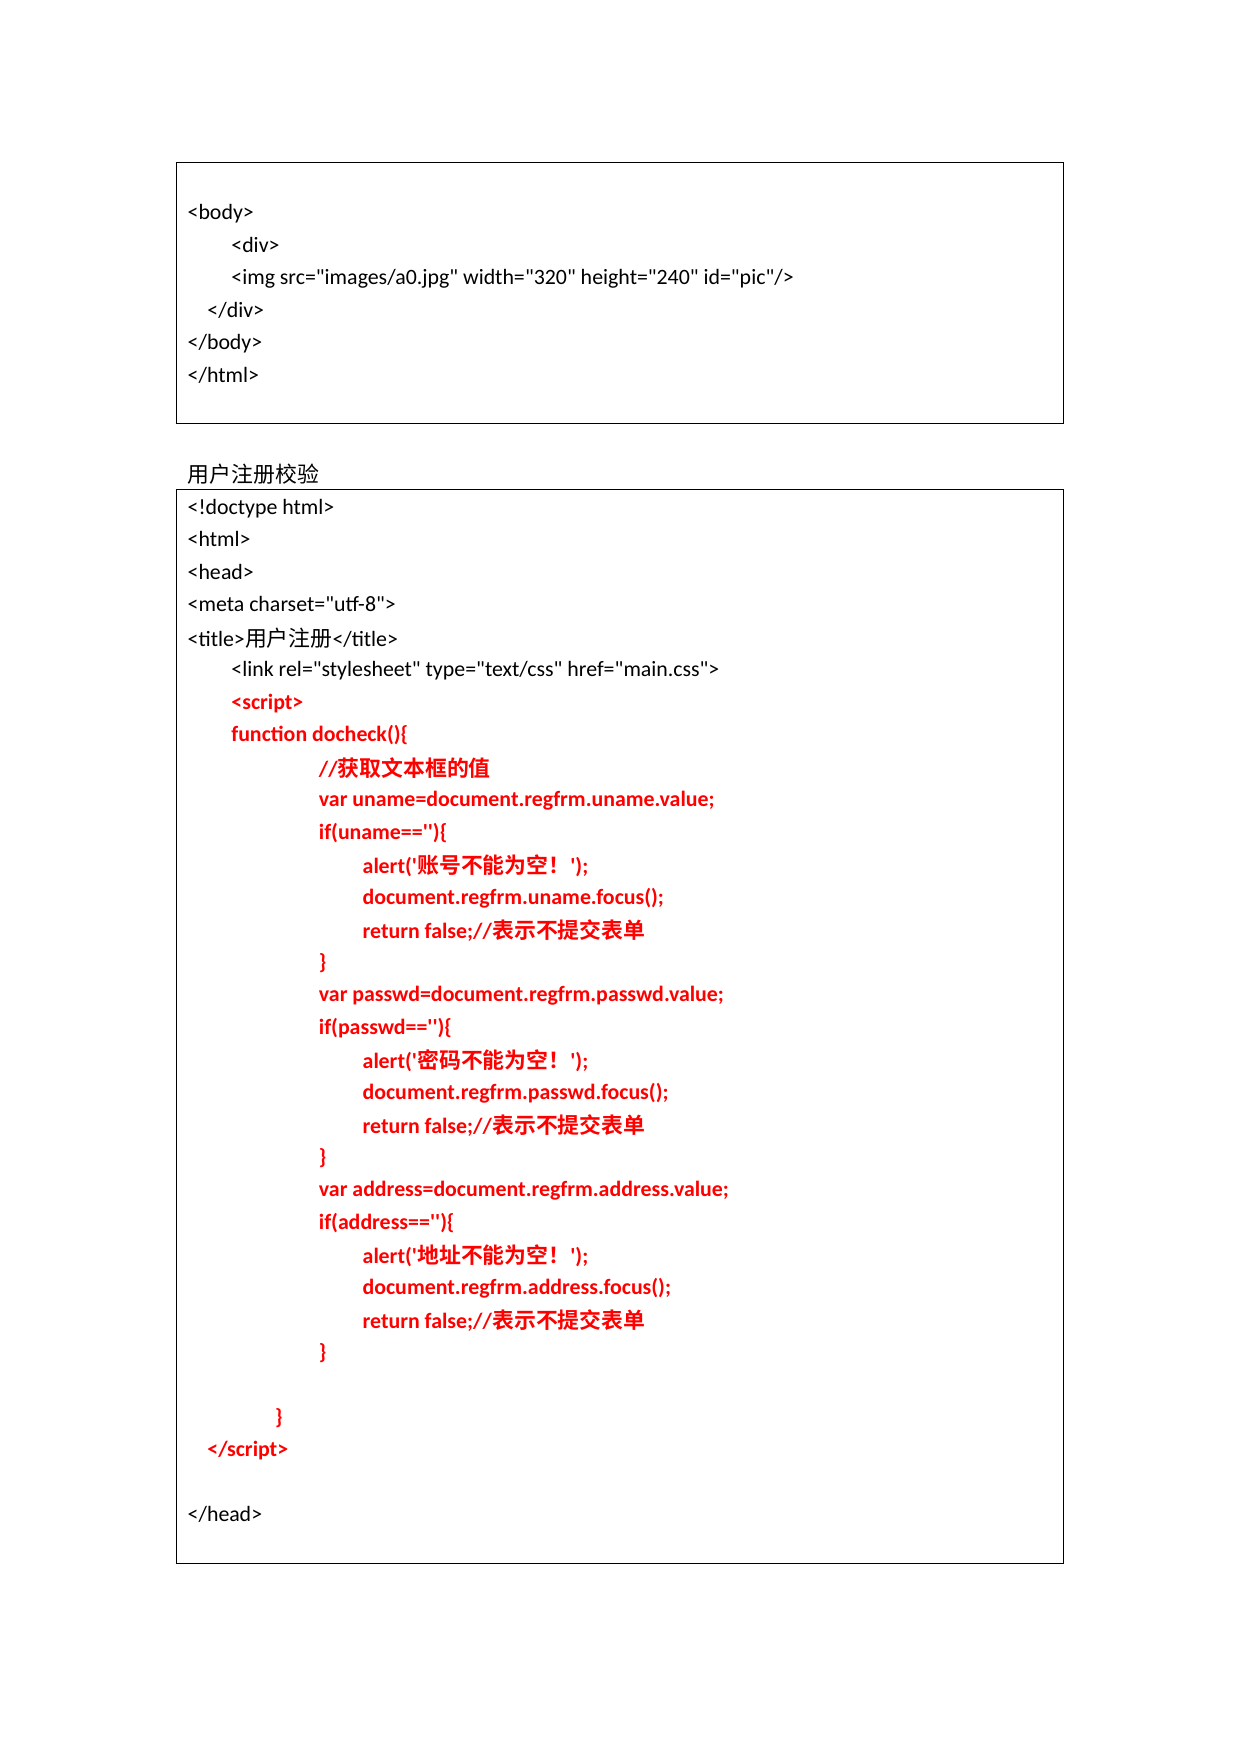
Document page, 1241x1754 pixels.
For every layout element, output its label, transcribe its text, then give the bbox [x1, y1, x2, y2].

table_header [177, 163, 1063, 423]
text 用户注册校验 [187, 457, 1053, 489]
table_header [177, 490, 1063, 1563]
